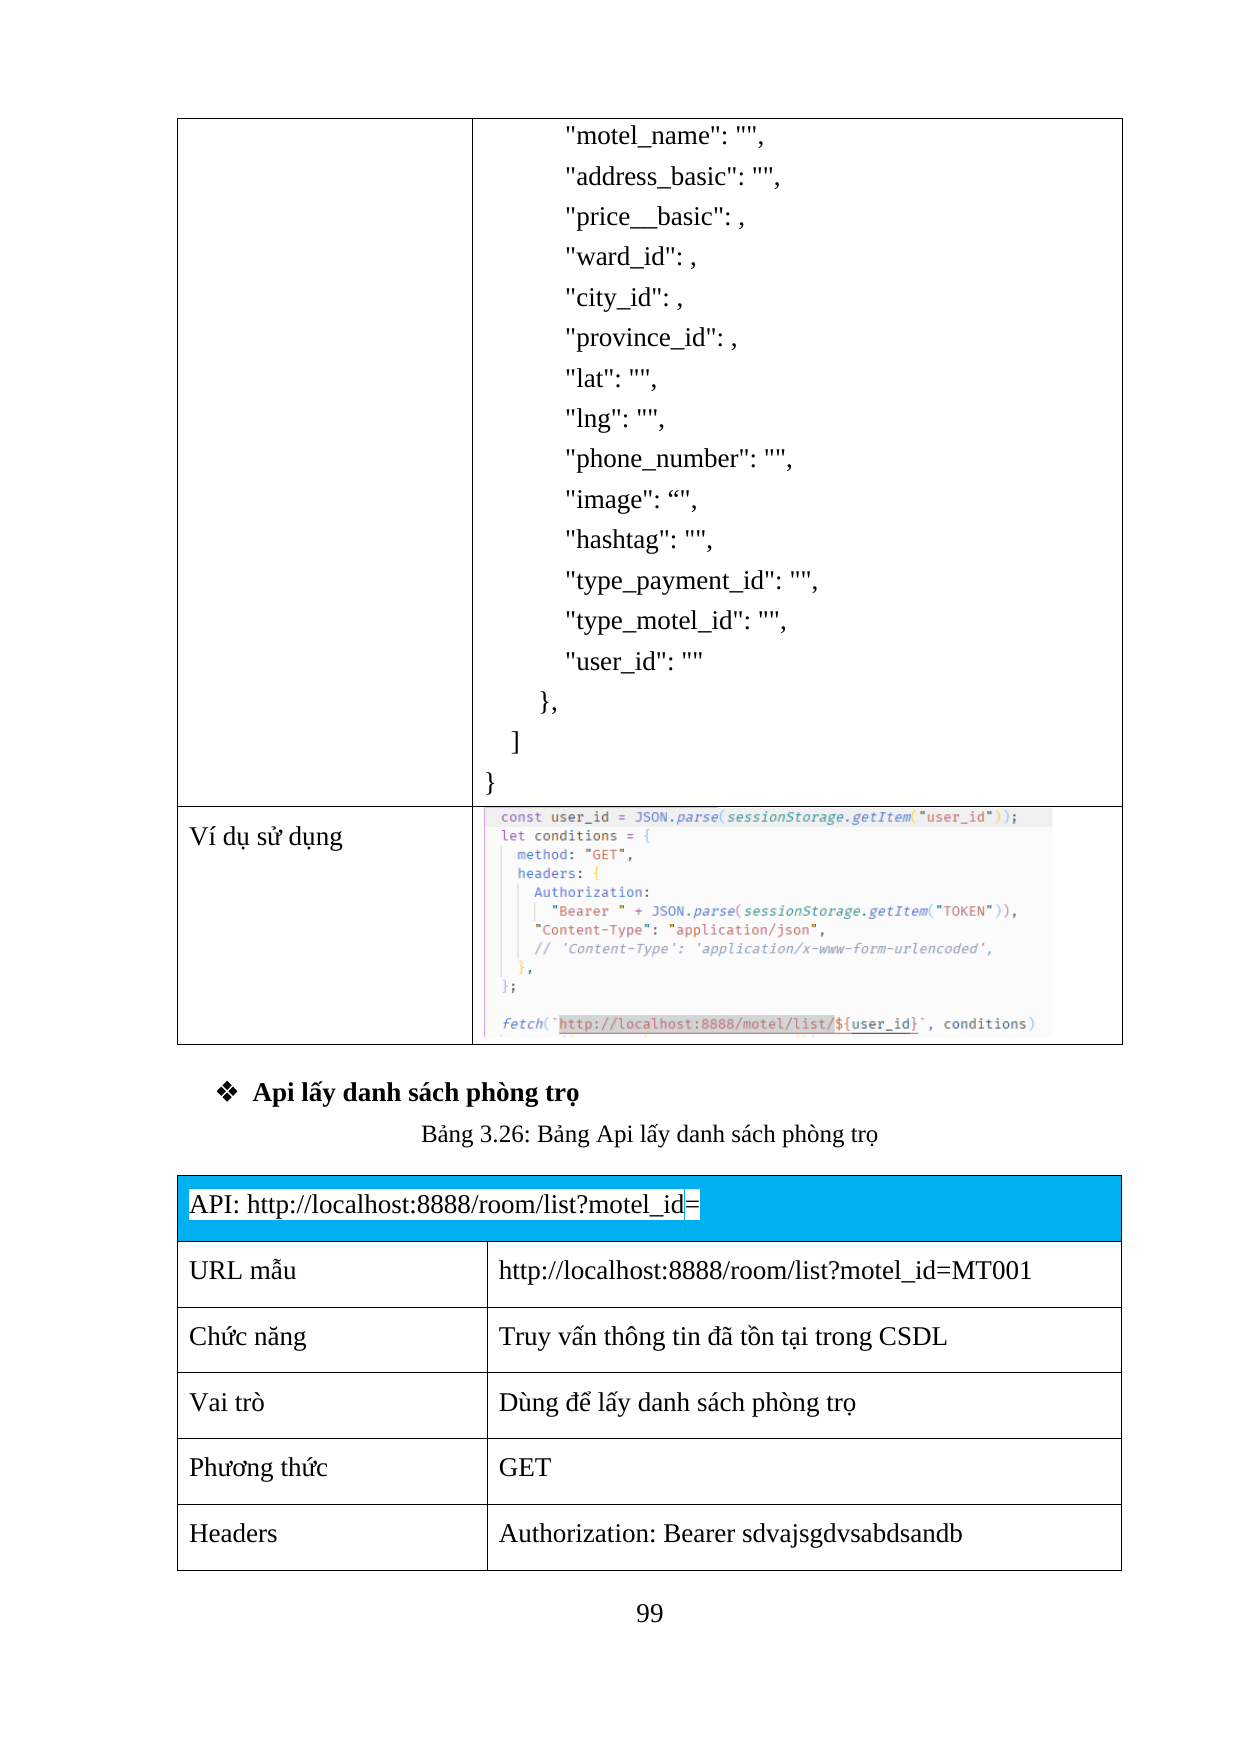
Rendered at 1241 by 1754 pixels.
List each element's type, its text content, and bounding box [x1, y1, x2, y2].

table_cell URL mẫu [178, 1242, 487, 1307]
table_cell GET [488, 1439, 1121, 1504]
table_cell http://localhost:8888/room/list?motel_id=MT001 [488, 1242, 1121, 1307]
table_cell Vai trò [178, 1373, 487, 1438]
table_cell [178, 119, 472, 806]
table_cell Headers [178, 1505, 487, 1569]
table_cell Authorization: Bearer sdvajsgdvsabdsandb [488, 1505, 1121, 1569]
picture [483, 807, 1053, 1037]
table_cell Dùng để lấy danh sách phòng trọ [488, 1373, 1121, 1438]
table_cell Ví dụ sử dụng [178, 807, 472, 1043]
table_header API: http://localhost:8888/room/list?motel_id= [178, 1176, 1121, 1241]
text Bảng 3.26: Bảng Api lấy danh sách phòng trọ [177, 1119, 1122, 1148]
table_cell [473, 807, 1122, 1043]
table_cell Chức năng [178, 1308, 487, 1372]
list Api lấy danh sách phòng trọ [215, 1076, 1122, 1107]
table_cell Truy vấn thông tin đã tồn tại trong CSDL [488, 1308, 1121, 1372]
table_cell Phương thức [178, 1439, 487, 1504]
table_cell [473, 119, 1122, 806]
